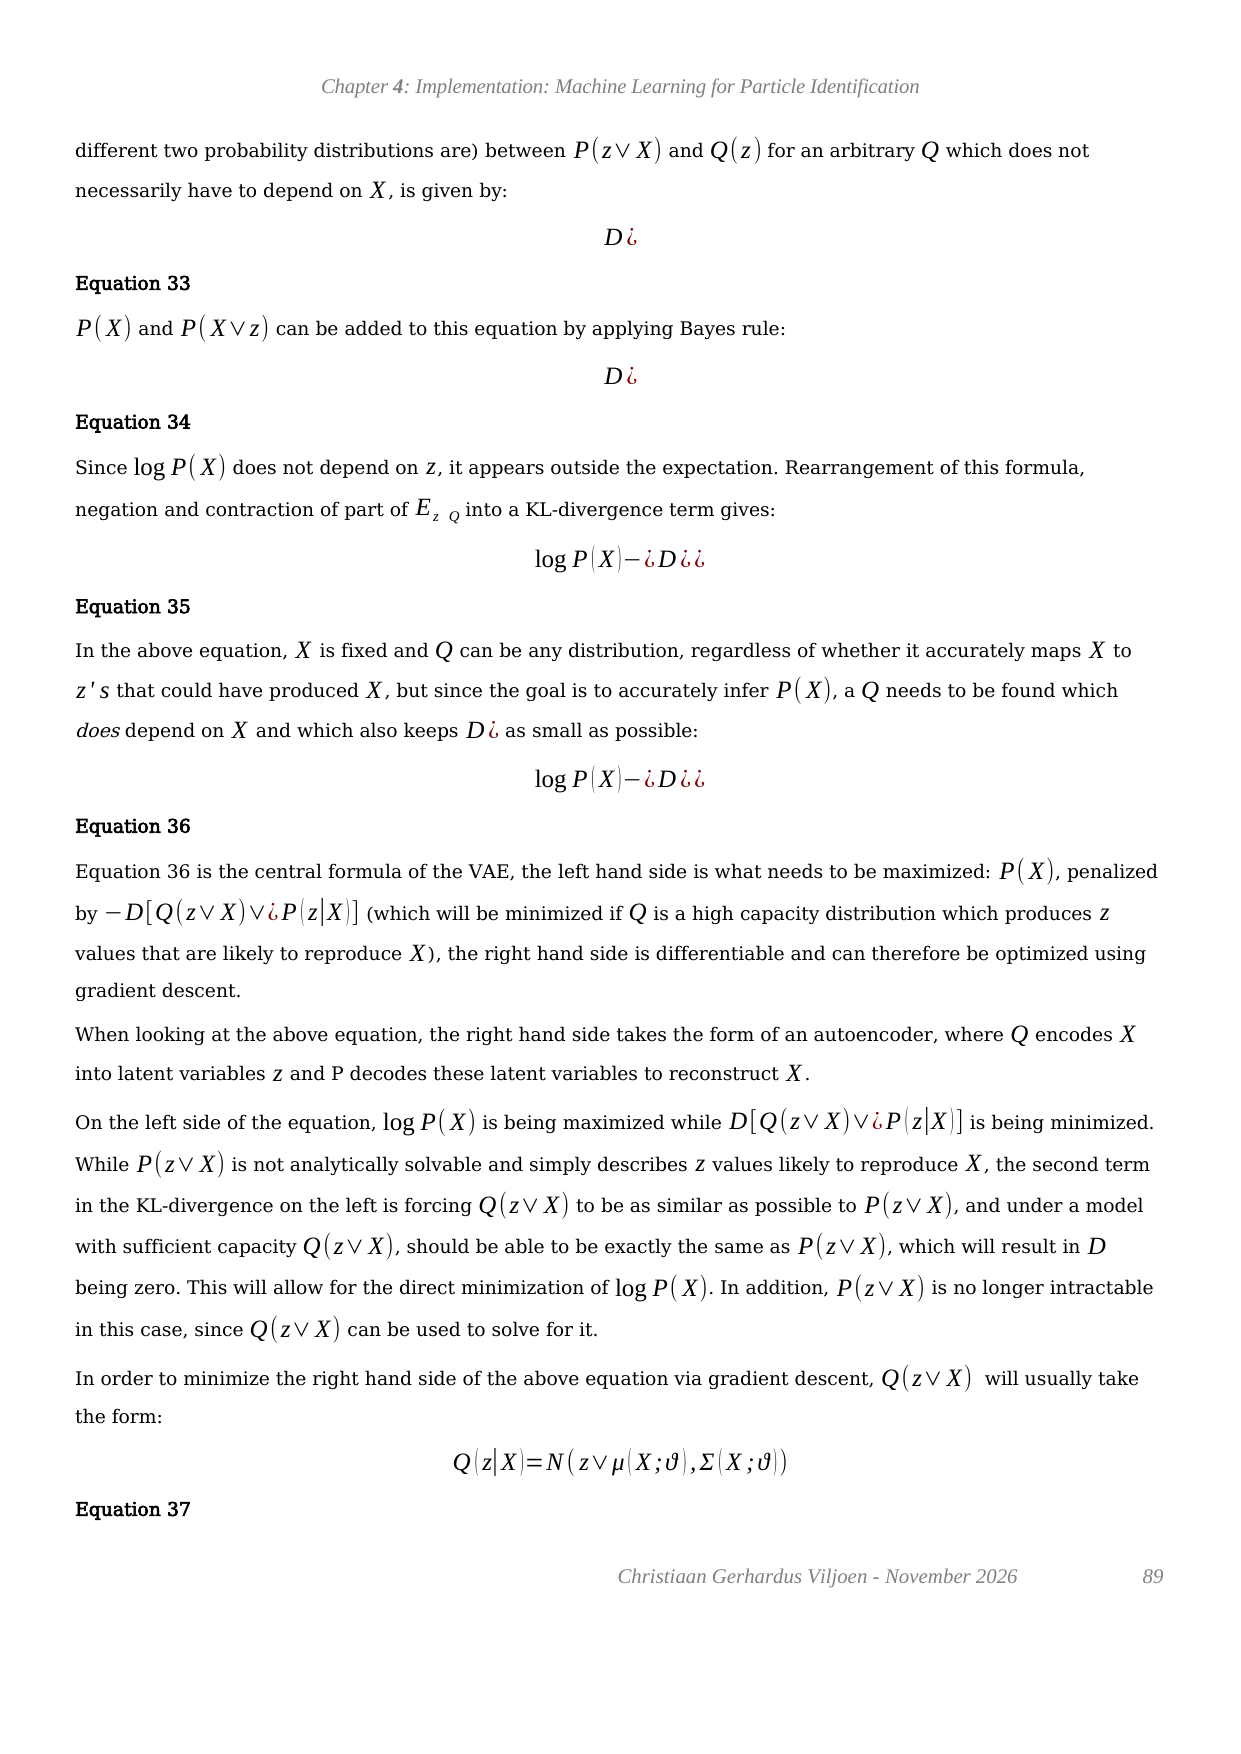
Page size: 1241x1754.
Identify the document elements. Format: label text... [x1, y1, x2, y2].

text Equation 37 [75, 1497, 1165, 1519]
text Equation 36 [75, 814, 1165, 836]
text and can be added to this equation by applying Bayes rule: [75, 313, 1165, 343]
text Equation 36 is the central formula of the VAE, the left hand side is what needs to be maximized: , penalized by (which will be minimized if is a high capacity distribution which produces values that are likely to reproduce ), the right hand side is differentiable and can therefore be optimized using gradient descent. [75, 856, 1165, 1001]
text Equation 35 [75, 594, 1165, 617]
text When looking at the above equation, the right hand side takes the form of an autoencoder, where encodes into latent variables and P decodes these latent variables to reconstruct . [75, 1020, 1165, 1087]
text Equation 33 [75, 271, 1165, 293]
text In order to minimize the right hand side of the above equation via gradient descent, will usually take the form: [75, 1363, 1165, 1427]
text Equation 34 [75, 410, 1165, 432]
text On the left side of the equation, is being maximized while is being minimized. While is not analytically solvable and simply describes values likely to reproduce , the second term in the KL-divergence on the left is forcing to be as similar as possible to , and under a model with sufficient capacity , should be able to be exactly the same as , which will result in being zero. This will allow for the direct minimization of . In addition, is no longer intractable in this case, since can be used to solve for it. [75, 1106, 1165, 1344]
text In the above equation, is fixed and can be any distribution, regardless of whether it accurately maps to that could have produced , but since the goal is to accurately infer , a needs to be found which does depend on and which also keeps as small as possible: [75, 636, 1165, 744]
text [75, 135, 1165, 204]
text Since does not depend on , it appears outside the expectation. Rearrangement of this formula, negation and contraction of part of into a KL-divergence term gives: [75, 452, 1165, 524]
